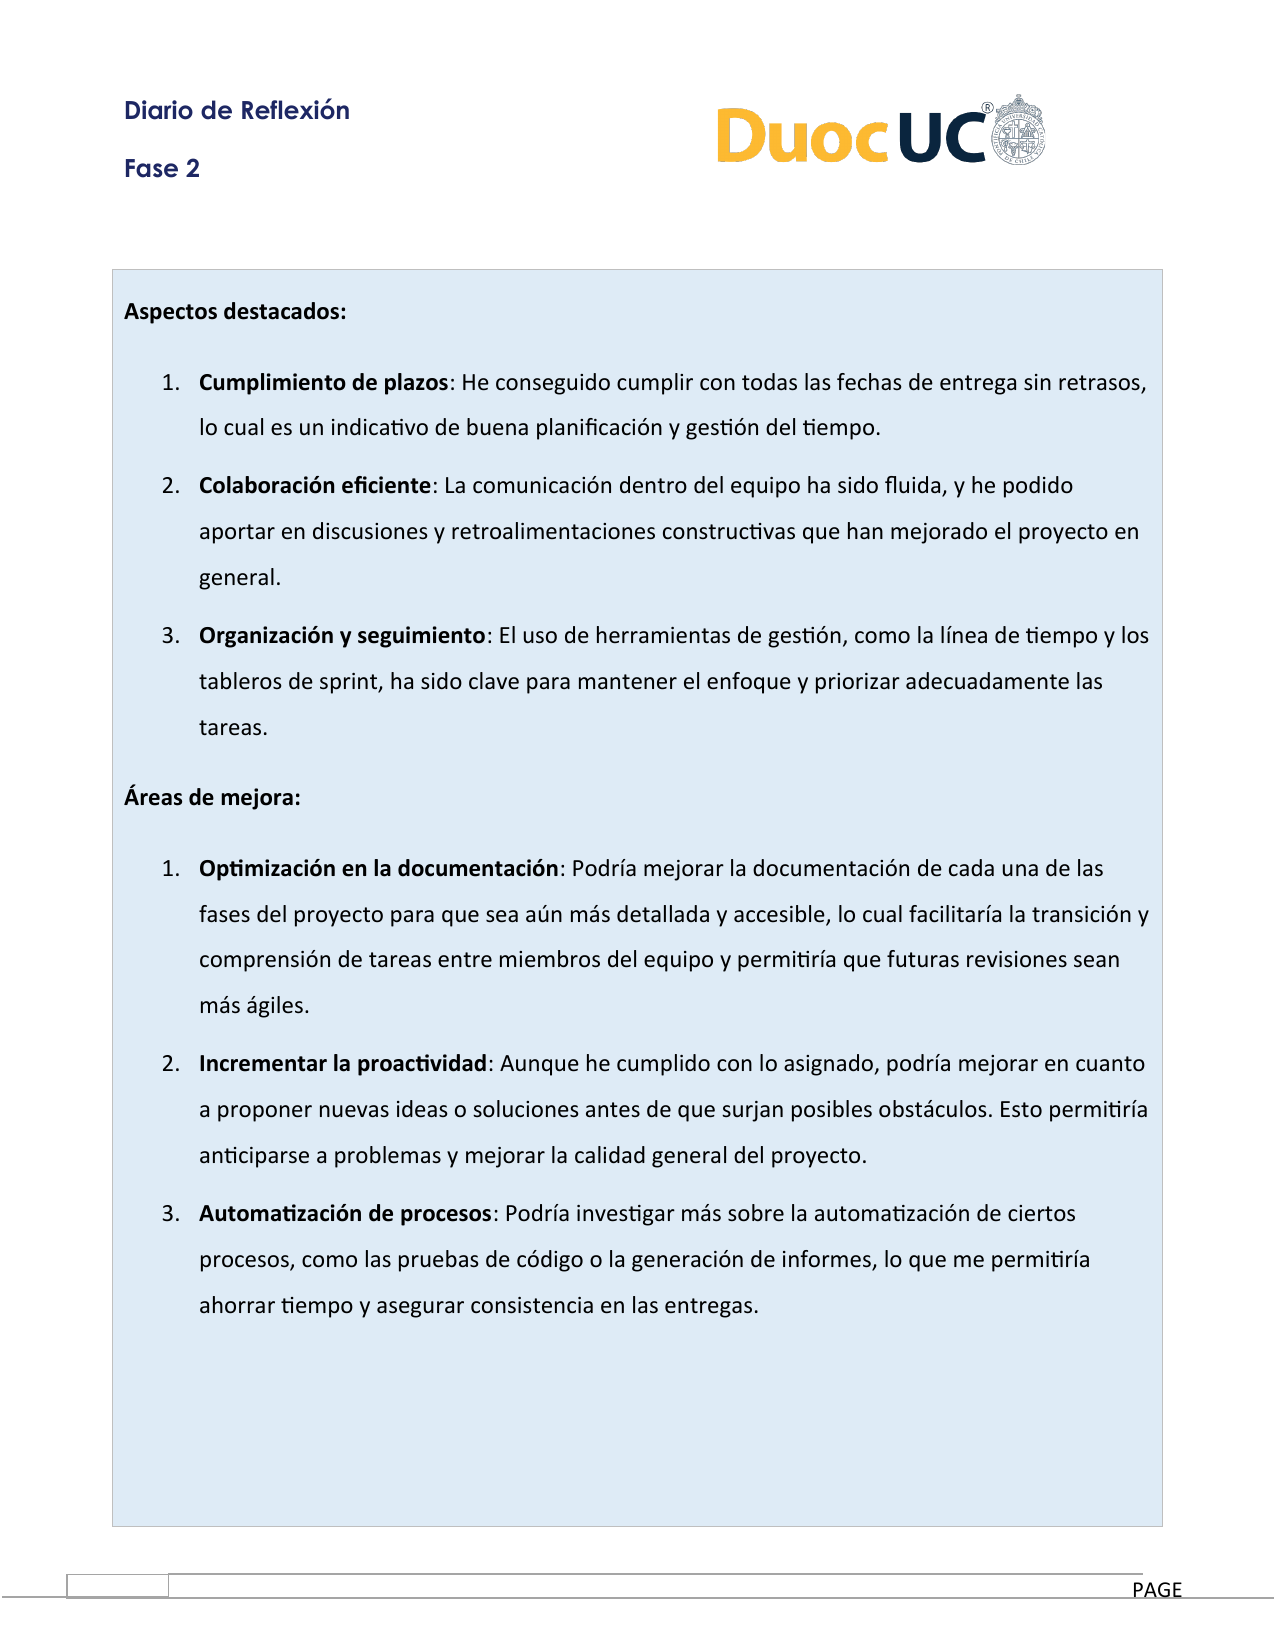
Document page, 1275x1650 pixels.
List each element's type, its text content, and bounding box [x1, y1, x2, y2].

picture [717, 94, 1046, 165]
